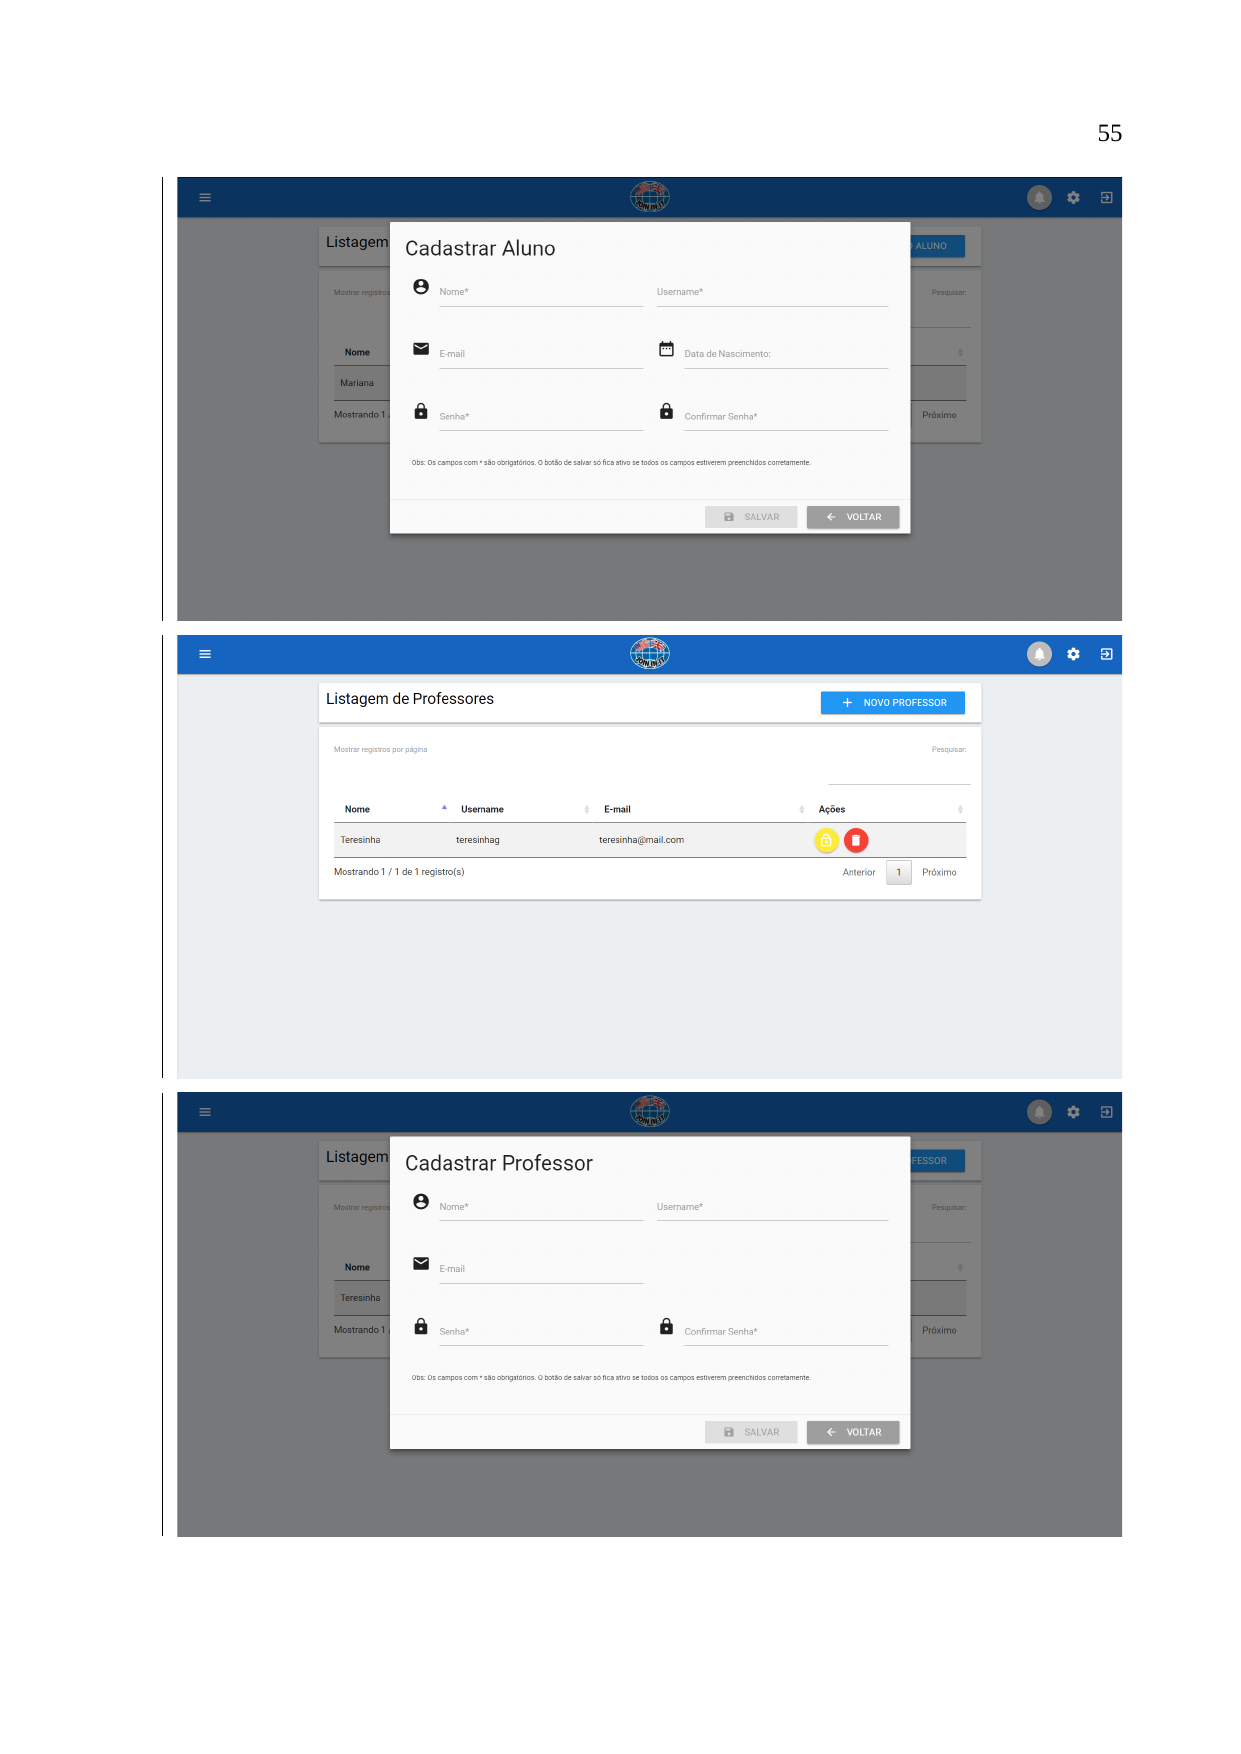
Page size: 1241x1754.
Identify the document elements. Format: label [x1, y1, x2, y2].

picture [177, 177, 1123, 621]
picture [177, 1092, 1123, 1537]
picture [177, 635, 1123, 1079]
